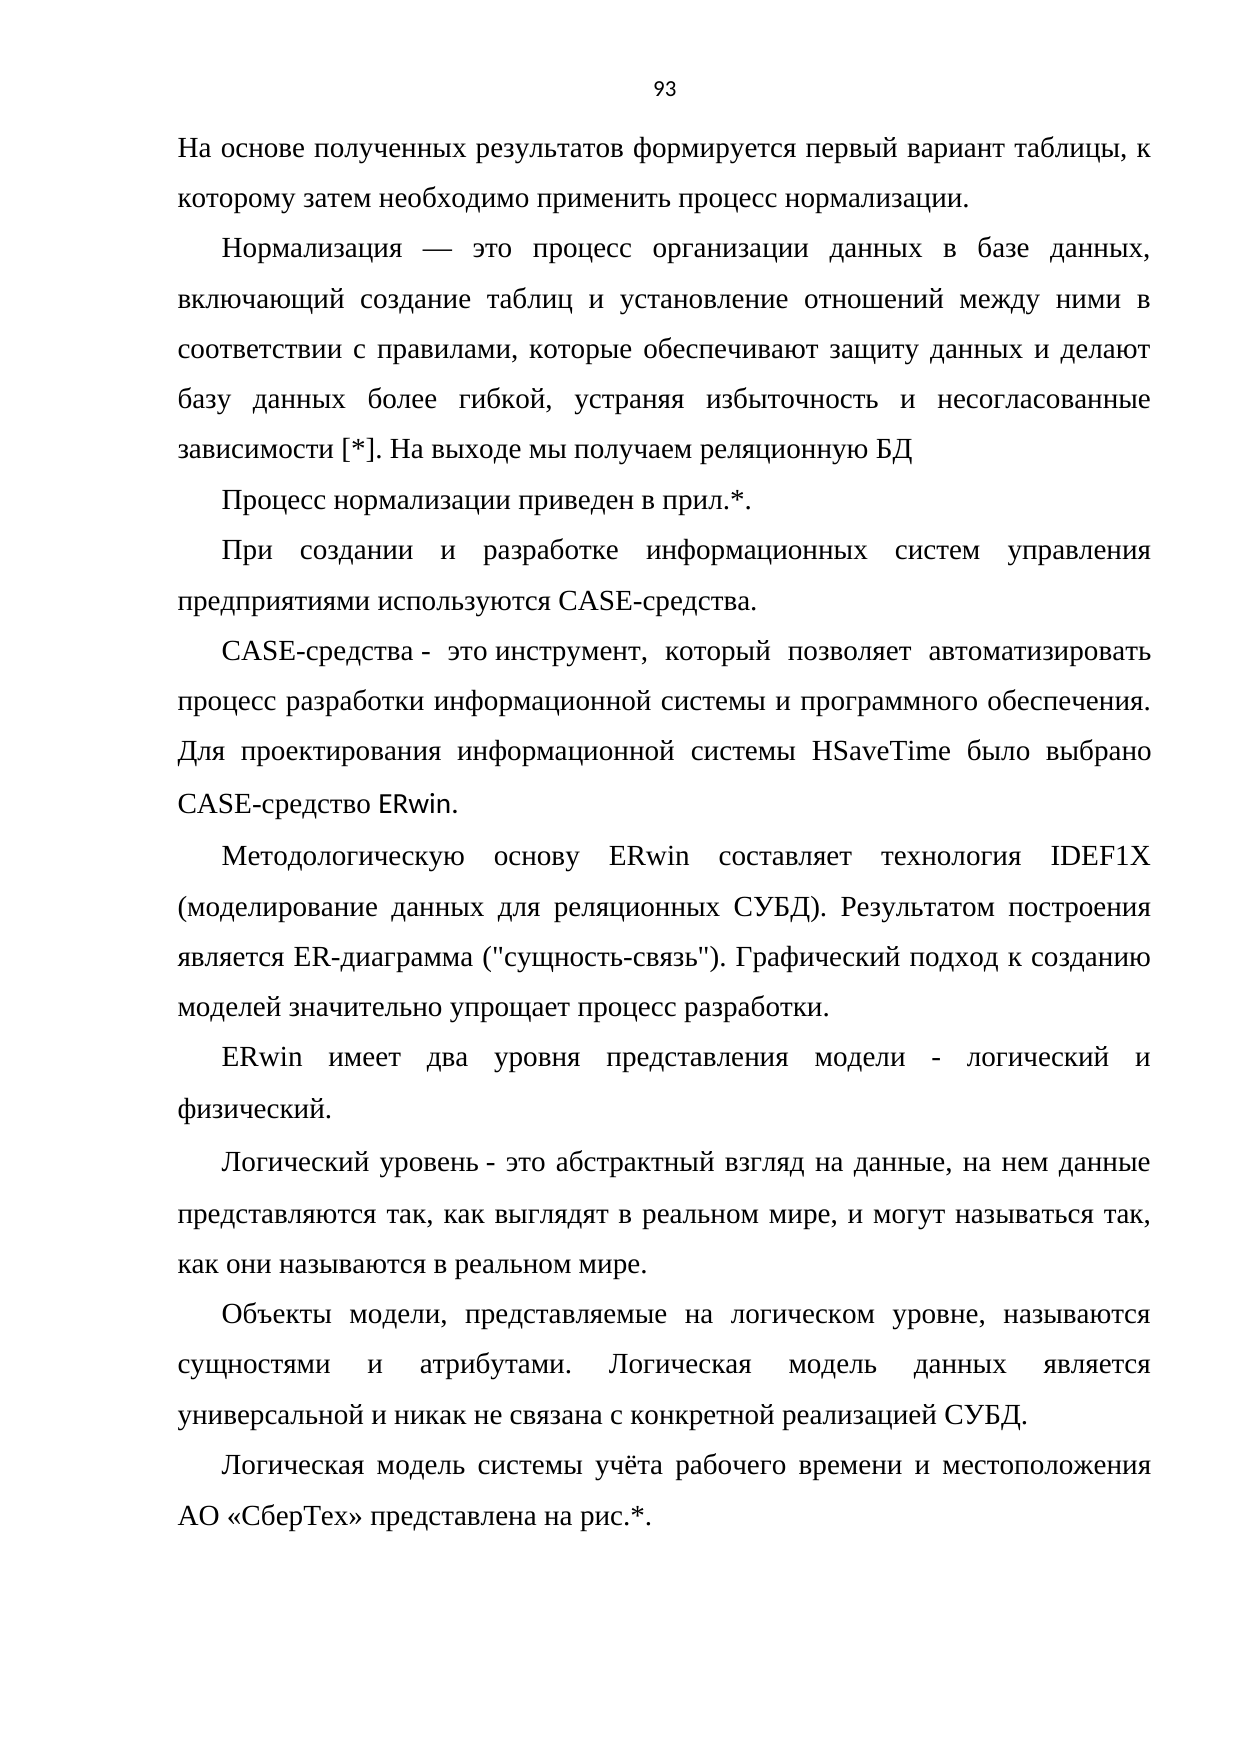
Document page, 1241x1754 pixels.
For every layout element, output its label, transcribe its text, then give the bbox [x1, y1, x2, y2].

text Нормализация — это процесс организации данных в базе данных, включающий создание таблиц и установление отношений между ними в соответствии с правилами, которые обеспечивают защиту данных и делают базу данных более гибкой, устраняя избыточность и несогласованные зависимости [*]. На выходе мы получаем реляционную БД [177, 230, 1152, 465]
text CASE-средства - это инструмент, который позволяет автоматизировать процесс разработки информационной системы и программного обеспечения. Для проектирования информационной системы HSaveTime было выбрано CASE-средство ERwin. [177, 633, 1152, 821]
text Логическая модель системы учёта рабочего времени и местоположения АО «СберТех» представлена на рис.*. [177, 1447, 1152, 1531]
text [177, 130, 1152, 214]
text Процесс нормализации приведен в прил.*. [177, 482, 1152, 516]
text Методологическую основу ERwin составляет технология IDEF1X (моделирование данных для реляционных СУБД). Результатом построения является ER-диаграмма ("сущность-связь"). Графический подход к созданию моделей значительно упрощает процесс разработки. [177, 838, 1152, 1023]
text Объекты модели, представляемые на логическом уровне, называются сущностями и атрибутами. Логическая модель данных является универсальной и никак не связана с конкретной реализацией СУБД. [177, 1296, 1152, 1431]
text Логический уровень - это абстрактный взгляд на данные, на нем данные представляются так, как выглядят в реальном мире, и могут называться так, как они называются в реальном мире. [177, 1143, 1152, 1279]
text При создании и разработке информационных систем управления предприятиями используются CASE-средства. [177, 532, 1152, 616]
text ERwin имеет два уровня представления модели - логический и физический. [177, 1039, 1152, 1126]
